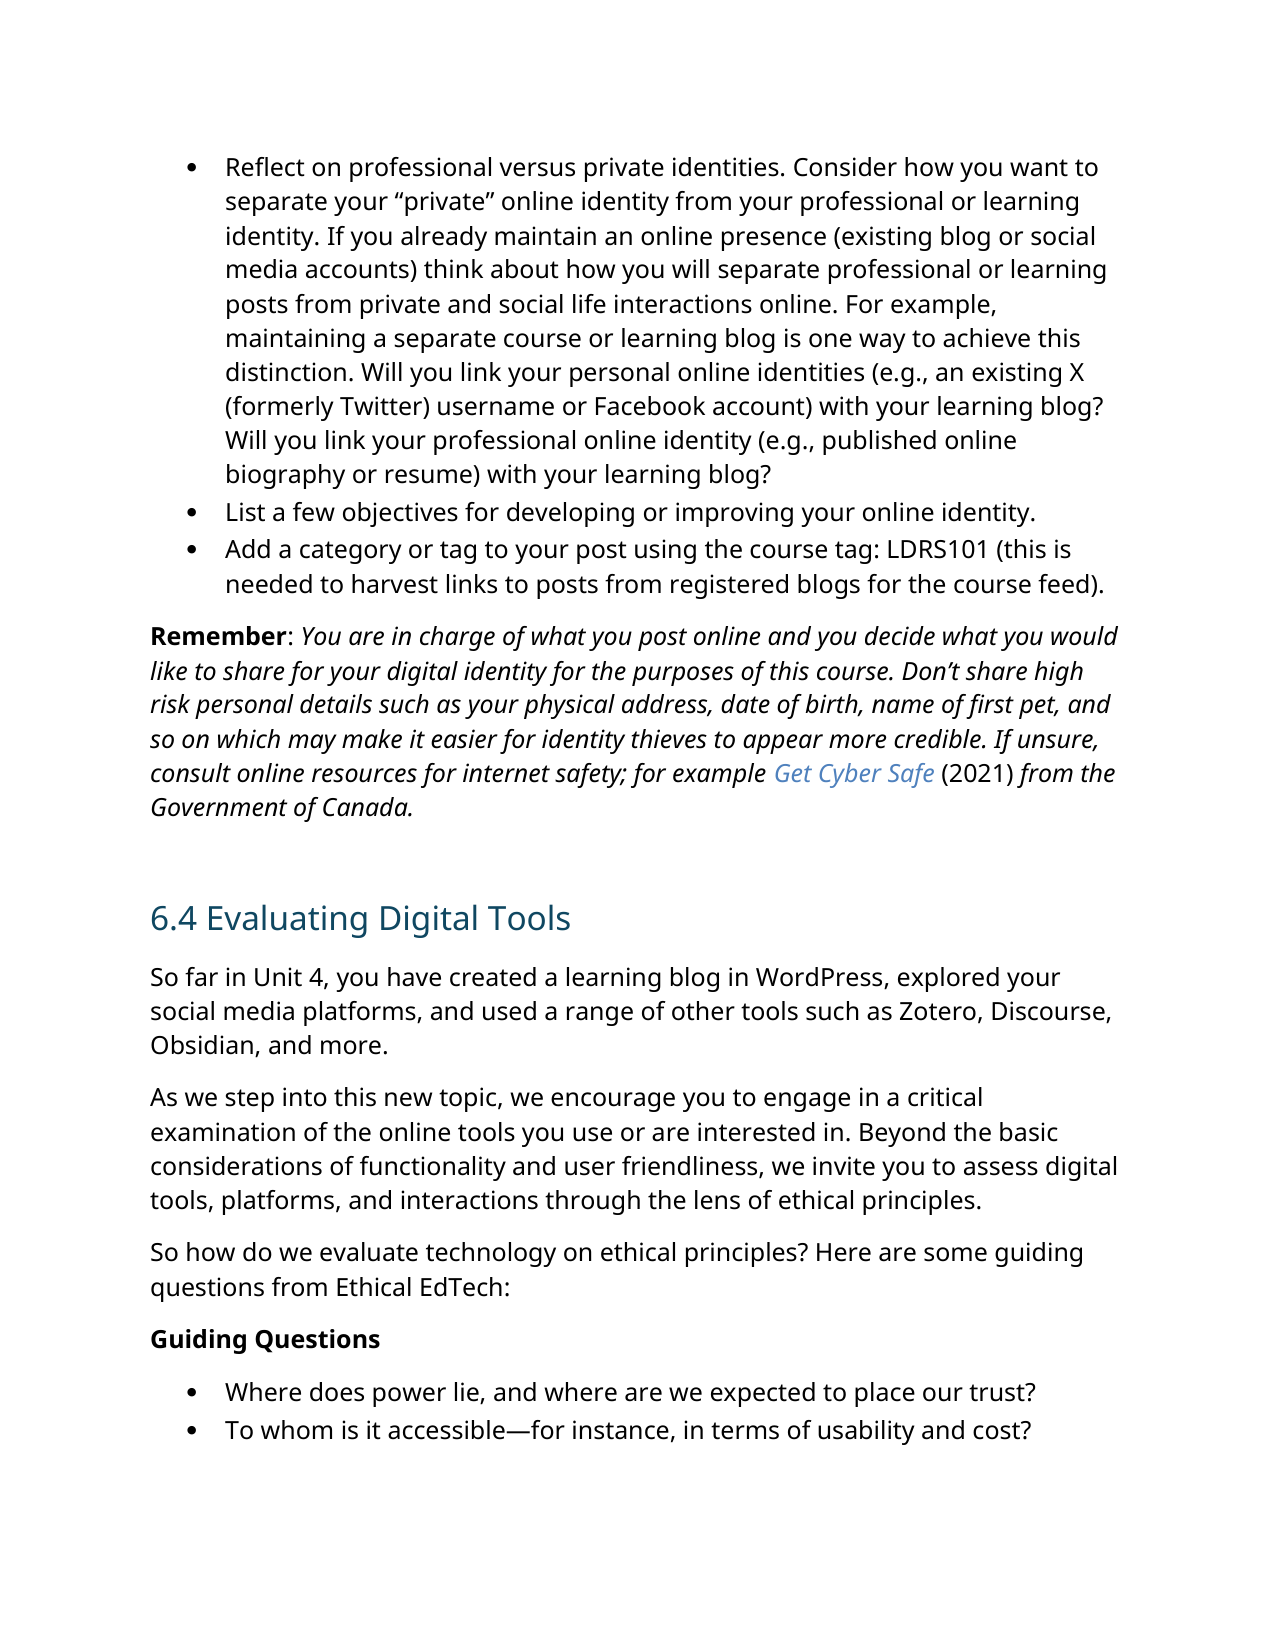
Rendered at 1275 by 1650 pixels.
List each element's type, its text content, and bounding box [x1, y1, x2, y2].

subtitle 6.4 Evaluating Digital Tools [150, 895, 1125, 940]
text So how do we evaluate technology on ethical principles? Here are some guiding questions from Ethical EdTech: [150, 1235, 1125, 1303]
list Add a category or tag to your post using the course tag: LDRS101 (this is needed to harvest links to posts from registered blogs for the course feed). [187, 532, 1125, 600]
text So far in Unit 4, you have created a learning blog in WordPress, explored your social media platforms, and used a range of other tools such as Zotero, Discourse, Obsidian, and more. [150, 959, 1125, 1061]
text Remember: You are in charge of what you post online and you decide what you would like to share for your digital identity for the purposes of this course. Don’t share high risk personal details such as your physical address, date of birth, name of first pet, and so on which may make it easier for identity thieves to appear more credible. If unsure, consult online resources for internet safety; for example Get Cyber Safe (2021) from the Government of Canada. [150, 619, 1125, 823]
text Guiding Questions [150, 1322, 1125, 1356]
list To whom is it accessible—for instance, in terms of usability and cost? [187, 1413, 1125, 1447]
text As we step into this new topic, we encourage you to engage in a critical examination of the online tools you use or are interested in. Beyond the basic considerations of functionality and user friendliness, we invite you to assess digital tools, platforms, and interactions through the lens of ethical principles. [150, 1080, 1125, 1216]
list List a few objectives for developing or improving your online identity. [187, 494, 1125, 528]
list Where does power lie, and where are we expected to place our trust? [187, 1375, 1125, 1409]
list Reflect on professional versus private identities. Consider how you want to separate your “private” online identity from your professional or learning identity. If you already maintain an online presence (existing blog or social media accounts) think about how you will separate professional or learning posts from private and social life interactions online. For example, maintaining a separate course or learning blog is one way to achieve this distinction. Will you link your personal online identities (e.g., an existing X (formerly Twitter) username or Facebook account) with your learning blog? Will you link your professional online identity (e.g., published online biography or resume) with your learning blog? [187, 150, 1125, 491]
